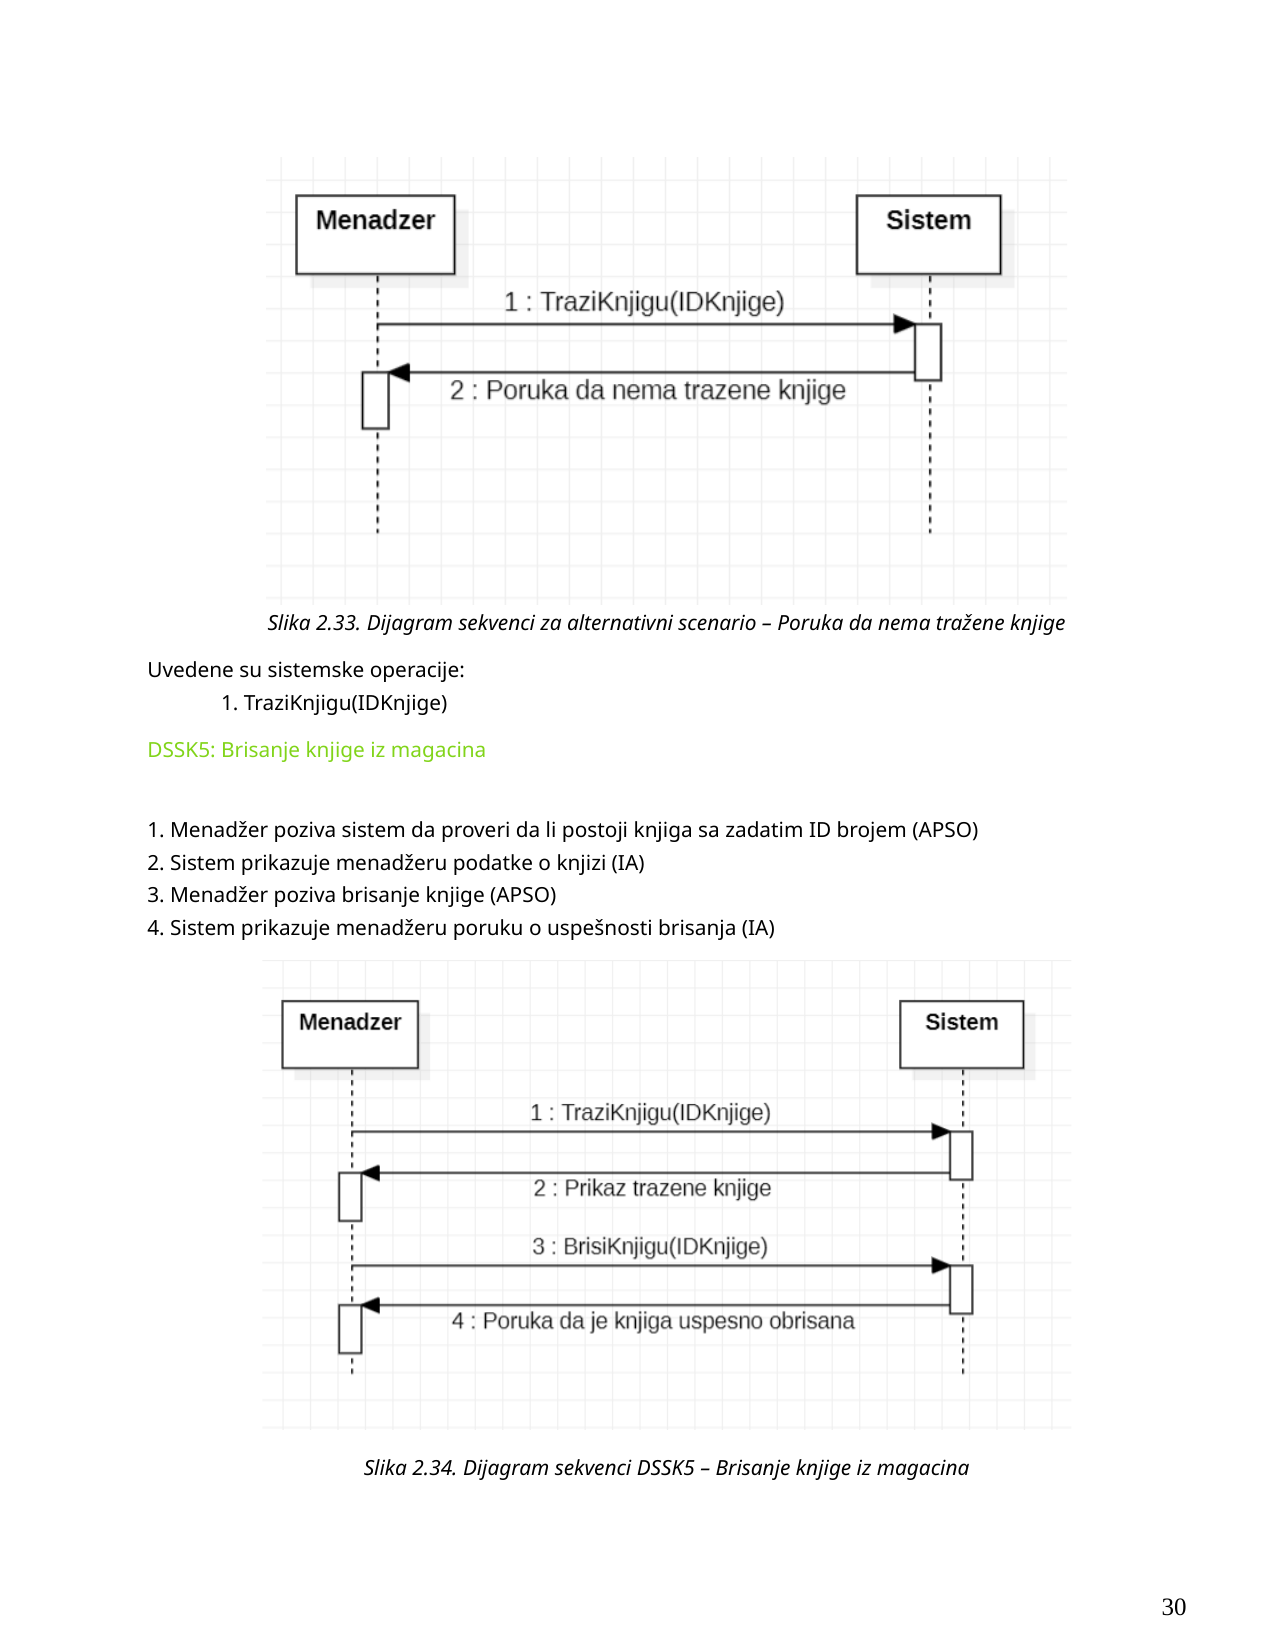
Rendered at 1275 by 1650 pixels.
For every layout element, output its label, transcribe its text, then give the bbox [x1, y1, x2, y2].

picture [262, 960, 1072, 1430]
text 1. Menadžer poziva sistem da proveri da li postoji knjiga sa zadatim ID brojem (APSO) 2. Sistem prikazuje menadžeru podatke o knjizi (IA) 3. Menadžer poziva brisanje knjige (APSO) 4. Sistem prikazuje menadžeru poruku o uspešnosti brisanja (IA) [147, 782, 1186, 941]
picture [266, 157, 1068, 605]
text DSSK5: Brisanje knjige iz magacina [147, 735, 1186, 764]
text Uvedene su sistemske operacije: 1. TraziKnjigu(IDKnjige) [147, 656, 1186, 717]
